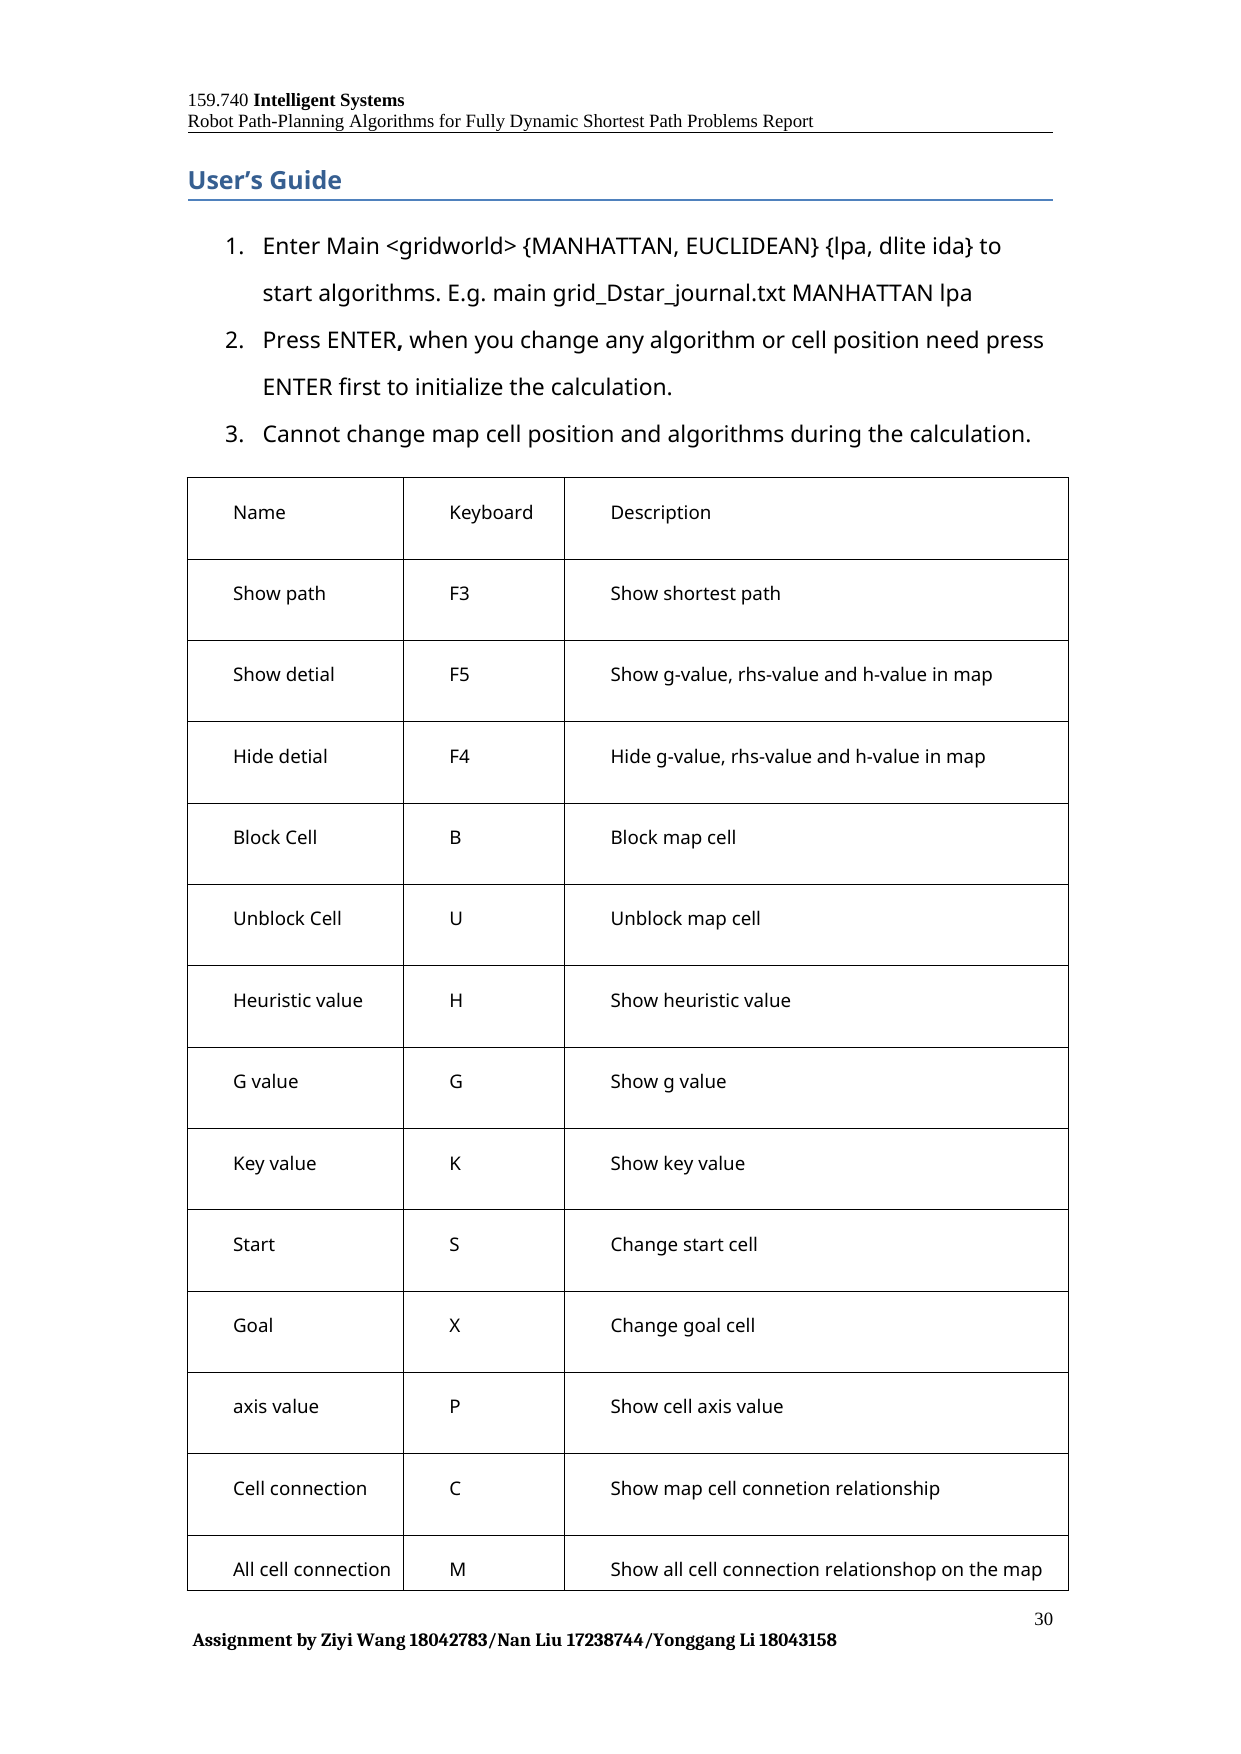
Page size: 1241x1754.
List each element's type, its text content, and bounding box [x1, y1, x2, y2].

table_cell F5 [404, 641, 564, 721]
table_cell G [404, 1048, 564, 1128]
table_cell Show map cell connetion relationship [565, 1454, 1068, 1535]
list Enter Main <gridworld> {MANHATTAN, EUCLIDEAN} {lpa, dlite ida} to start algorithms. E.g. main grid_Dstar_journal.txt MANHATTAN lpa [225, 230, 1053, 308]
table_cell U [404, 885, 564, 965]
list Press ENTER, when you change any algorithm or cell position need press ENTER first to initialize the calculation. [225, 324, 1053, 402]
table_cell K [404, 1129, 564, 1209]
table_cell Show cell axis value [565, 1373, 1068, 1453]
table_cell F3 [404, 560, 564, 640]
table_cell Show shortest path [565, 560, 1068, 640]
table_cell Show detial [188, 641, 403, 721]
table_cell Key value [188, 1129, 403, 1209]
table_cell Change goal cell [565, 1292, 1068, 1372]
table_cell Show g value [565, 1048, 1068, 1128]
table_header Keyboard [404, 478, 564, 558]
table_cell S [404, 1210, 564, 1291]
table_header Description [565, 478, 1068, 558]
table_cell M [404, 1536, 564, 1590]
table_cell Block map cell [565, 804, 1068, 884]
table_cell Change start cell [565, 1210, 1068, 1291]
list Cannot change map cell position and algorithms during the calculation. [225, 418, 1053, 449]
table_cell H [404, 966, 564, 1047]
table_cell X [404, 1292, 564, 1372]
table_cell Heuristic value [188, 966, 403, 1047]
table_cell Unblock Cell [188, 885, 403, 965]
table_cell C [404, 1454, 564, 1535]
table_cell Show path [188, 560, 403, 640]
table_cell Start [188, 1210, 403, 1291]
table_cell All cell connection [188, 1536, 403, 1590]
table_cell B [404, 804, 564, 884]
table_cell Show key value [565, 1129, 1068, 1209]
subtitle User’s Guide [187, 162, 1053, 201]
table_cell Block Cell [188, 804, 403, 884]
table_cell F4 [404, 722, 564, 802]
table_cell G value [188, 1048, 403, 1128]
table_cell Unblock map cell [565, 885, 1068, 965]
table_cell P [404, 1373, 564, 1453]
table_cell Show g-value, rhs-value and h-value in map [565, 641, 1068, 721]
table_cell Hide g-value, rhs-value and h-value in map [565, 722, 1068, 802]
table_header Name [188, 478, 403, 558]
table_cell Cell connection [188, 1454, 403, 1535]
table_cell axis value [188, 1373, 403, 1453]
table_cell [565, 1536, 1068, 1590]
table_cell Show heuristic value [565, 966, 1068, 1047]
table_cell Goal [188, 1292, 403, 1372]
table_cell Hide detial [188, 722, 403, 802]
